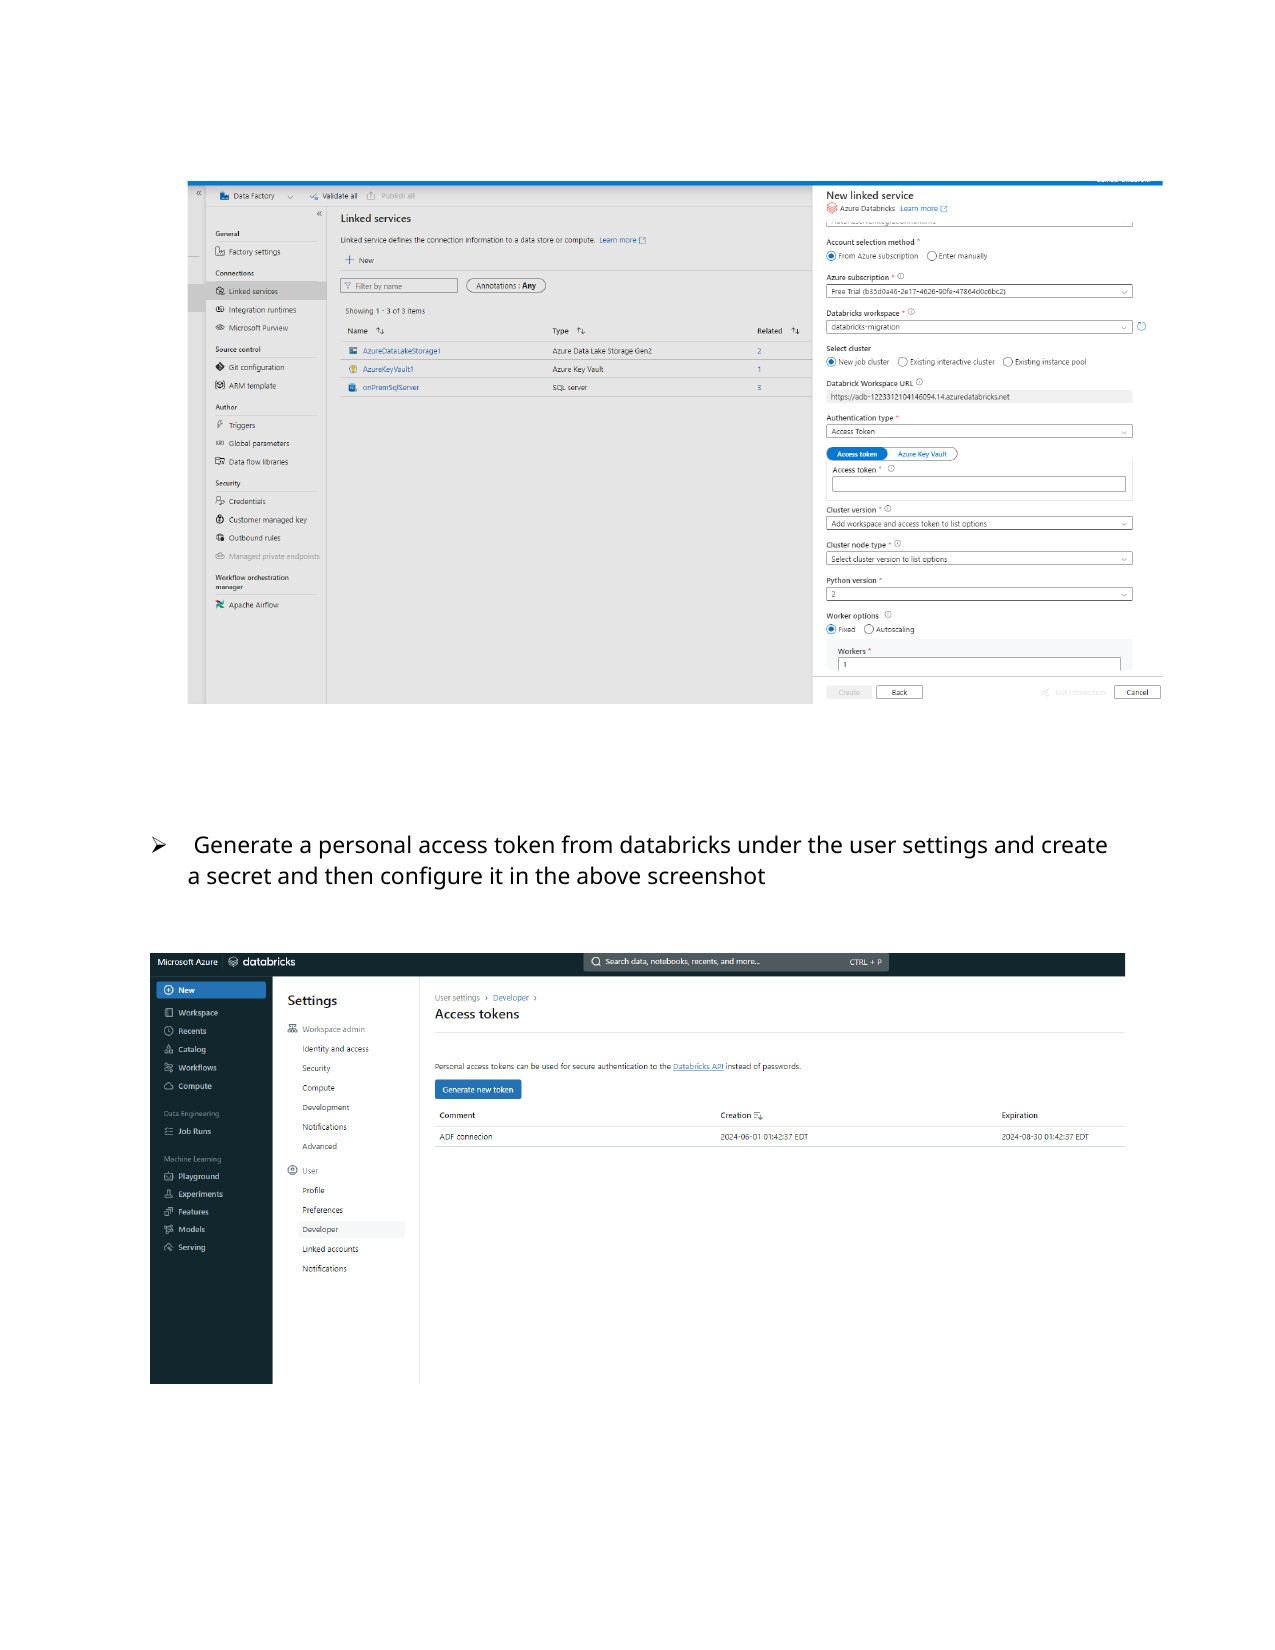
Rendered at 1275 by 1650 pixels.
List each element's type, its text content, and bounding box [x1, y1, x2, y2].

picture [187, 181, 1163, 704]
picture [150, 953, 1125, 1384]
list Generate a personal access token from databricks under the user settings and create a secret and then configure it in the above screenshot [150, 828, 1125, 891]
